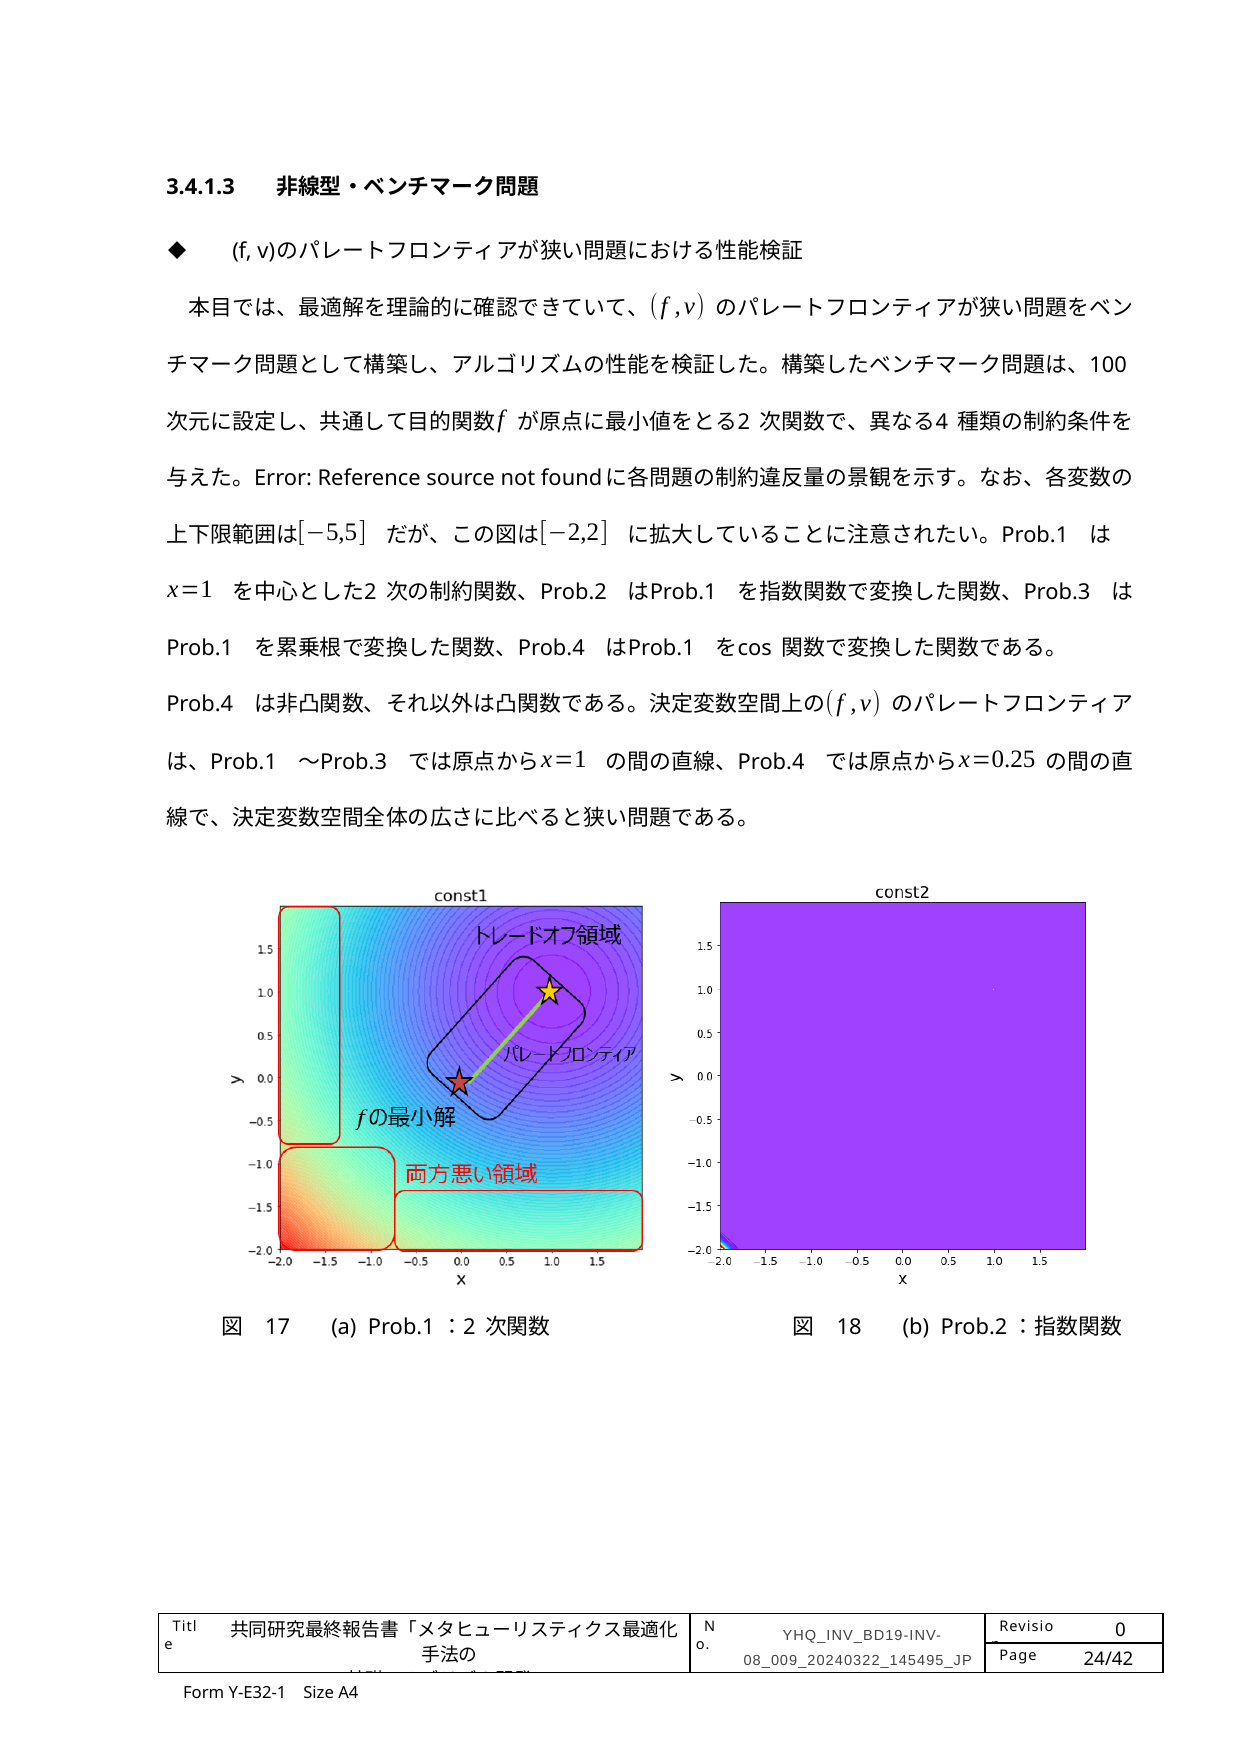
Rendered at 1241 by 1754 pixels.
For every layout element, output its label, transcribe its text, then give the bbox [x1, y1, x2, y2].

list (f, v)のパレートフロンティアが狭い問題における性能検証 [166, 221, 1133, 278]
picture [221, 878, 1099, 1293]
subtitle 3.4.1.3 非線型・ベンチマーク問題 [166, 156, 1133, 213]
